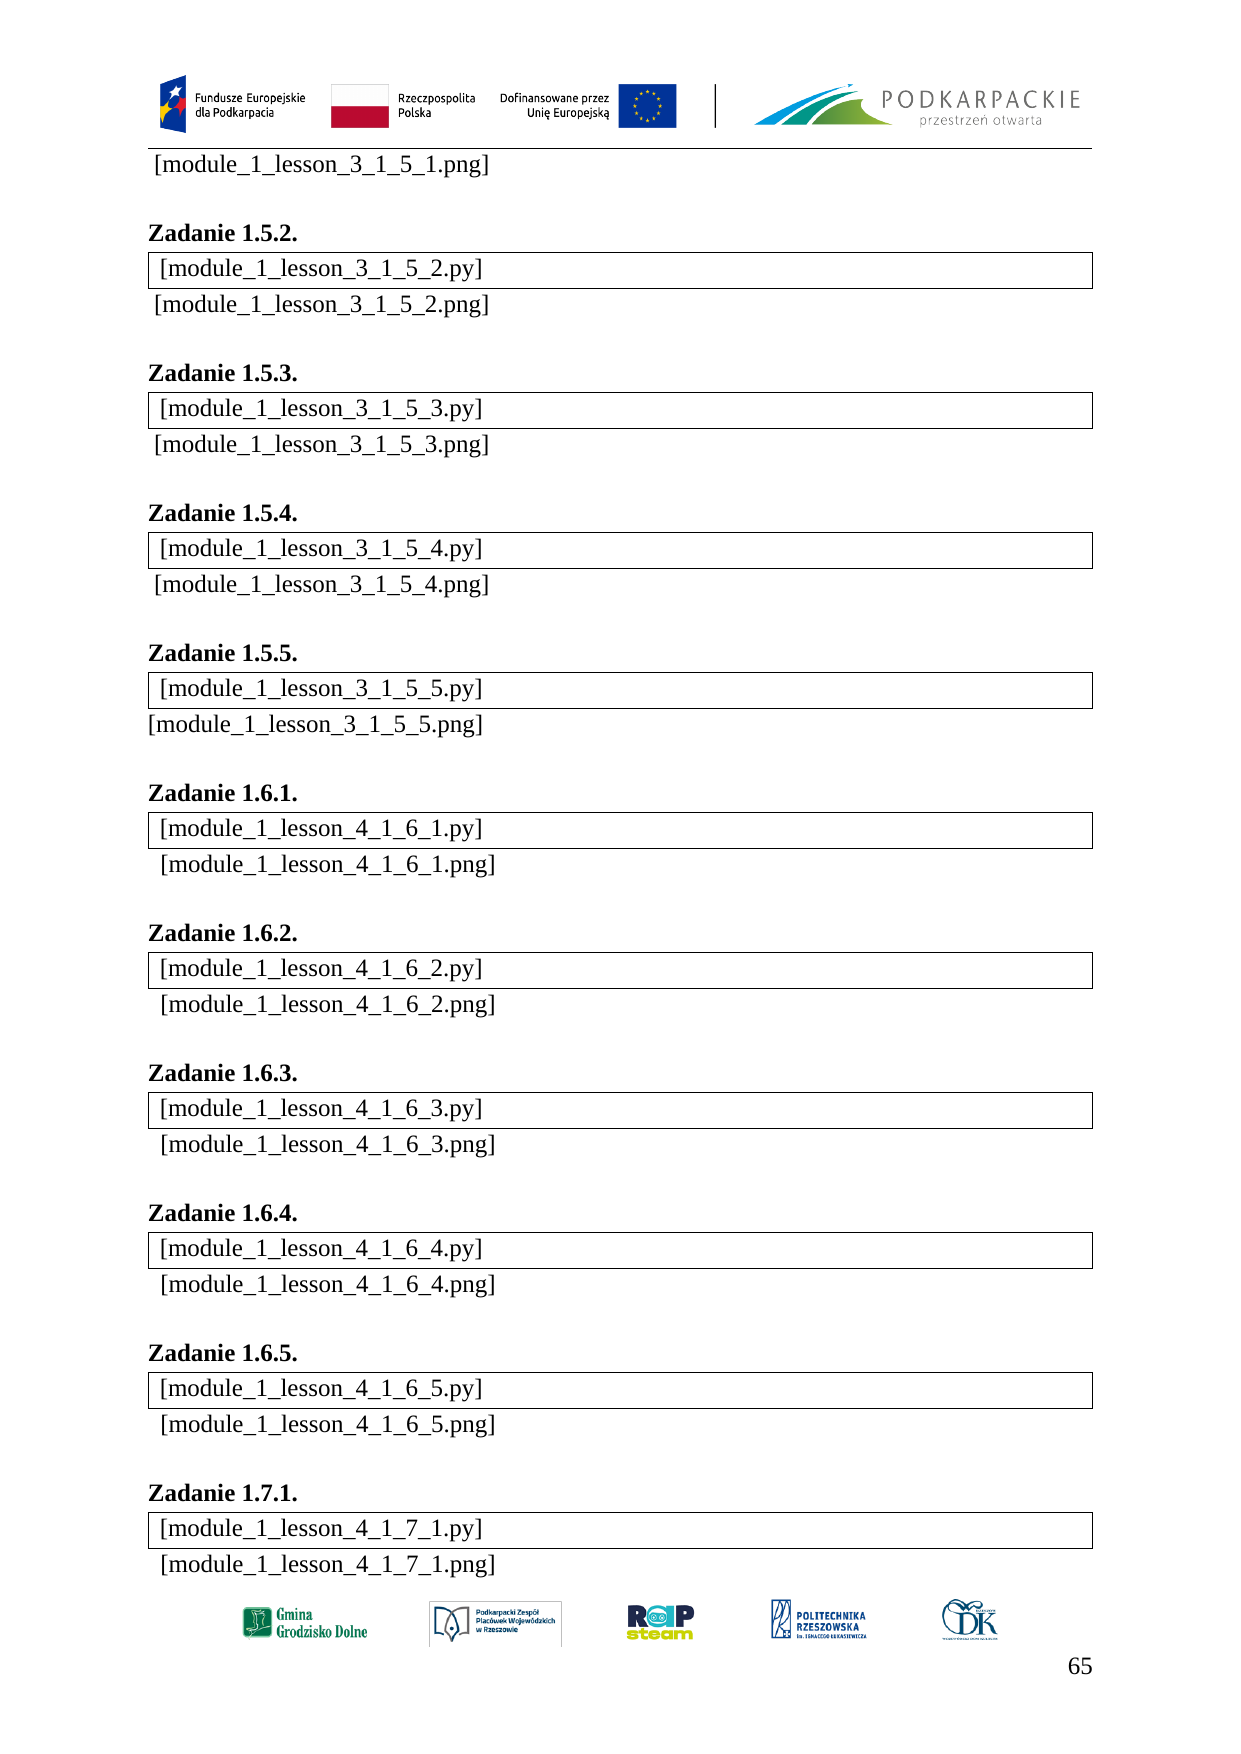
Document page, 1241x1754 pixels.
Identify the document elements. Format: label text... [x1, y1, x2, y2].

table_header [module_1_lesson_3_1_5_5.py] [149, 673, 1092, 708]
text [module_1_lesson_3_1_5_2.png] [148, 289, 1092, 317]
picture [147, 60, 1093, 148]
text Zadanie 1.6.4. [148, 1198, 1092, 1226]
text [module_1_lesson_4_1_7_1.png] [148, 1549, 1092, 1577]
text Zadanie 1.6.5. [148, 1338, 1092, 1366]
text [module_1_lesson_4_1_6_3.png] [148, 1129, 1092, 1157]
text Zadanie 1.6.2. [148, 918, 1092, 946]
text [module_1_lesson_4_1_6_4.png] [148, 1269, 1092, 1297]
table_header [module_1_lesson_3_1_5_3.py] [149, 393, 1092, 428]
text [module_1_lesson_4_1_6_5.png] [148, 1409, 1092, 1437]
table_header [module_1_lesson_4_1_6_5.py] [149, 1373, 1092, 1408]
text [module_1_lesson_3_1_5_1.png] [148, 149, 1092, 177]
table_header [module_1_lesson_4_1_7_1.py] [149, 1513, 1092, 1548]
text [module_1_lesson_3_1_5_5.png] [148, 709, 1092, 737]
table_header [module_1_lesson_3_1_5_4.py] [149, 533, 1092, 568]
table_header [module_1_lesson_3_1_5_2.py] [149, 253, 1092, 288]
text Zadanie 1.5.2. [148, 218, 1092, 246]
text Zadanie 1.6.1. [148, 778, 1092, 806]
table_header [module_1_lesson_4_1_6_4.py] [149, 1233, 1092, 1268]
table_header [module_1_lesson_4_1_6_2.py] [149, 953, 1092, 988]
text [module_1_lesson_3_1_5_4.png] [148, 569, 1092, 597]
text Zadanie 1.5.3. [148, 358, 1092, 386]
text [module_1_lesson_4_1_6_1.png] [148, 849, 1092, 877]
text Zadanie 1.5.5. [148, 638, 1092, 666]
table_header [module_1_lesson_4_1_6_3.py] [149, 1093, 1092, 1128]
text Zadanie 1.7.1. [148, 1478, 1092, 1506]
text [module_1_lesson_4_1_6_2.png] [148, 989, 1092, 1017]
picture [242, 1585, 998, 1652]
table_header [module_1_lesson_4_1_6_1.py] [149, 813, 1092, 848]
text [module_1_lesson_3_1_5_3.png] [148, 429, 1092, 457]
text Zadanie 1.5.4. [148, 498, 1092, 526]
text Zadanie 1.6.3. [148, 1058, 1092, 1086]
